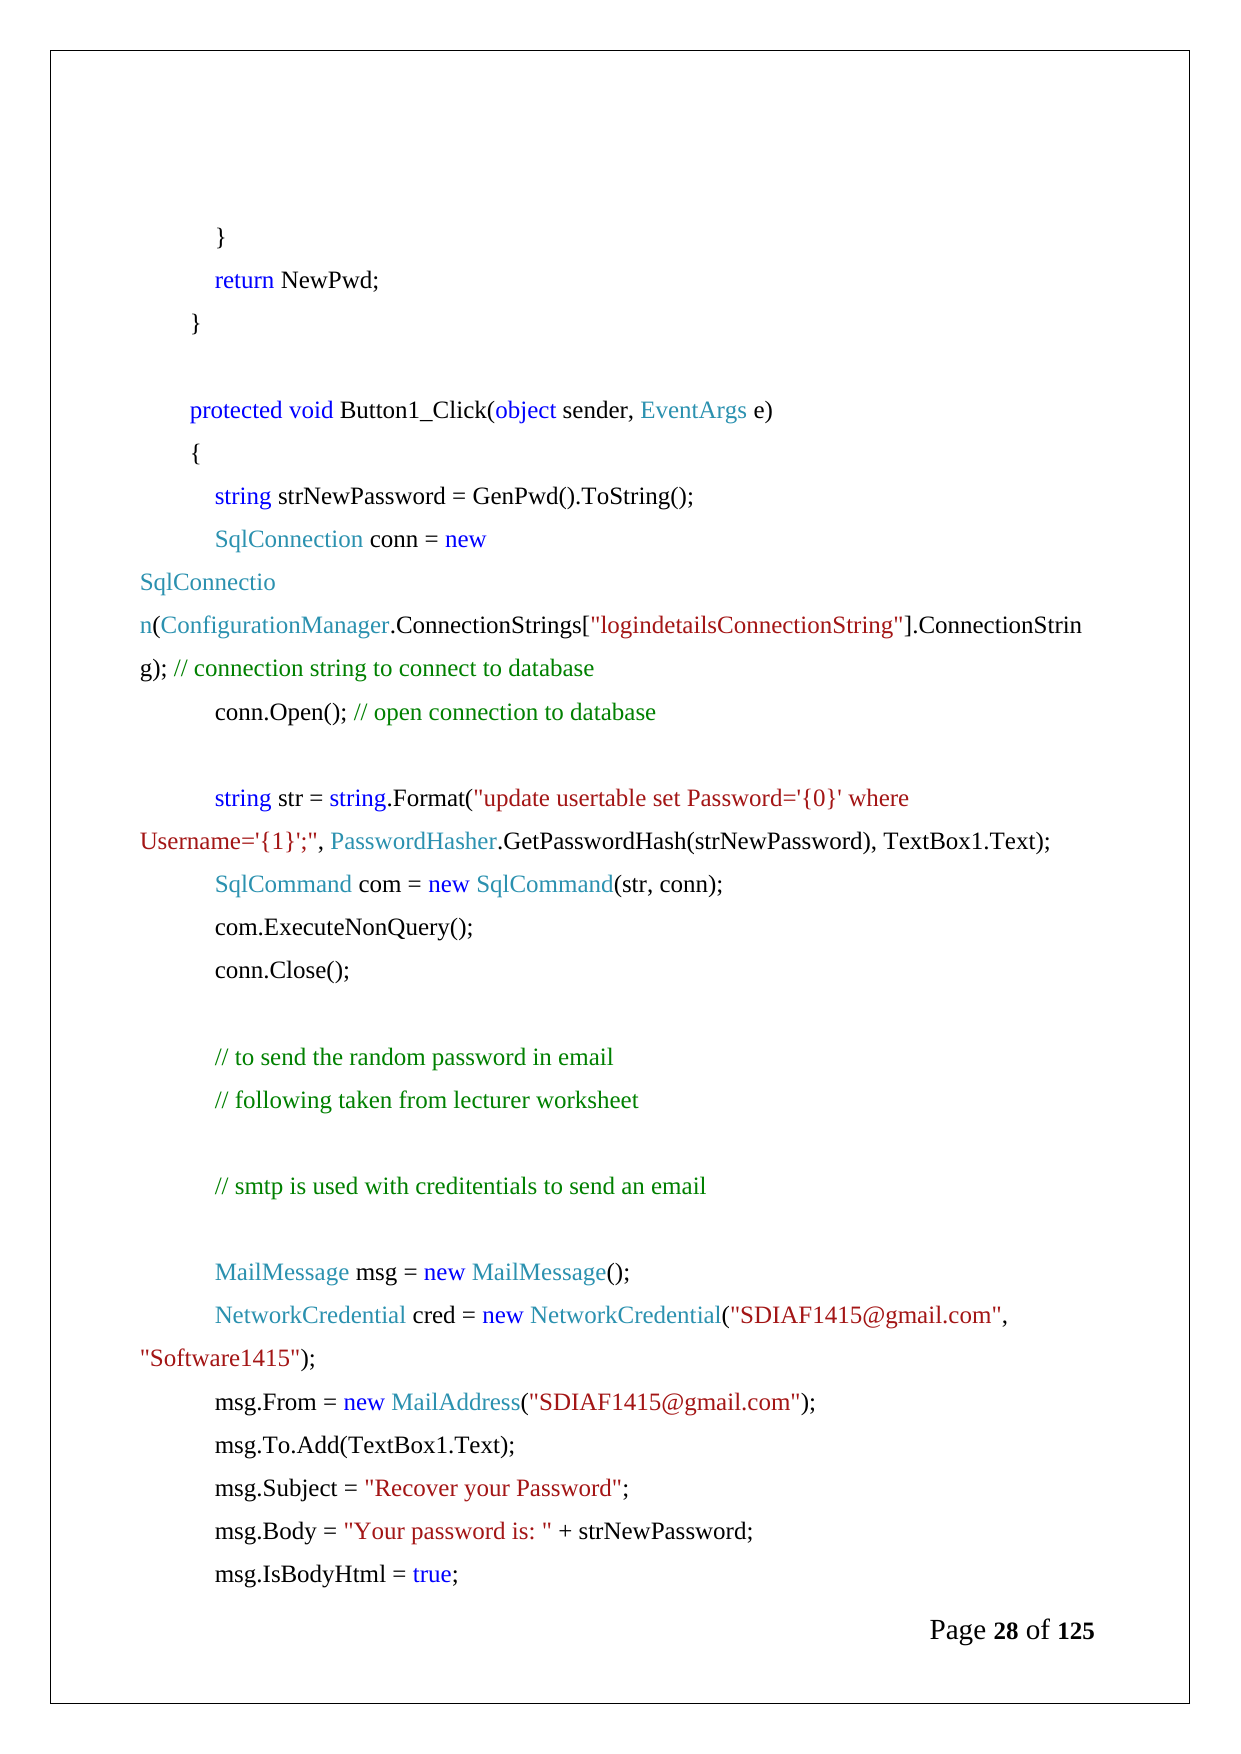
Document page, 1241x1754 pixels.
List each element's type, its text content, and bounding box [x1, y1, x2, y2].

text conn.Close(); [139, 955, 1094, 984]
text msg.From = new MailAddress("SDIAF1415@gmail.com"); [139, 1387, 1094, 1415]
text // smtp is used with creditentials to send an email [139, 1171, 1094, 1200]
text msg.Body = "Your password is: " + strNewPassword; [139, 1516, 1094, 1545]
text string strNewPassword = GenPwd().ToString(); [139, 481, 1094, 510]
text SqlCommand com = new SqlCommand(str, conn); [139, 869, 1094, 898]
text msg.IsBodyHtml = true; [139, 1559, 1094, 1588]
text protected void Button1_Click(object sender, EventArgs e) [139, 395, 1094, 423]
text // following taken from lecturer worksheet [139, 1085, 1094, 1113]
text string str = string.Format("update usertable set Password='{0}' where Username='{1}';", PasswordHasher.GetPasswordHash(strNewPassword), TextBox1.Text); [139, 783, 1094, 855]
text msg.Subject = "Recover your Password"; [139, 1473, 1094, 1502]
text conn.Open(); // open connection to database [139, 697, 1094, 725]
text com.ExecuteNonQuery(); [139, 912, 1094, 941]
text msg.To.Add(TextBox1.Text); [139, 1430, 1094, 1458]
text } [139, 308, 1094, 337]
text MailMessage msg = new MailMessage(); [139, 1257, 1094, 1286]
text } [139, 222, 1094, 251]
text // to send the random password in email [139, 1042, 1094, 1070]
text SqlConnection conn = new SqlConnection(ConfigurationManager.ConnectionStrings["logindetailsConnectionString"].ConnectionString); // connection string to connect to database [139, 524, 1094, 682]
text NetworkCredential cred = new NetworkCredential("SDIAF1415@gmail.com", "Software1415"); [139, 1300, 1094, 1372]
text return NewPwd; [139, 265, 1094, 294]
text { [139, 438, 1094, 467]
